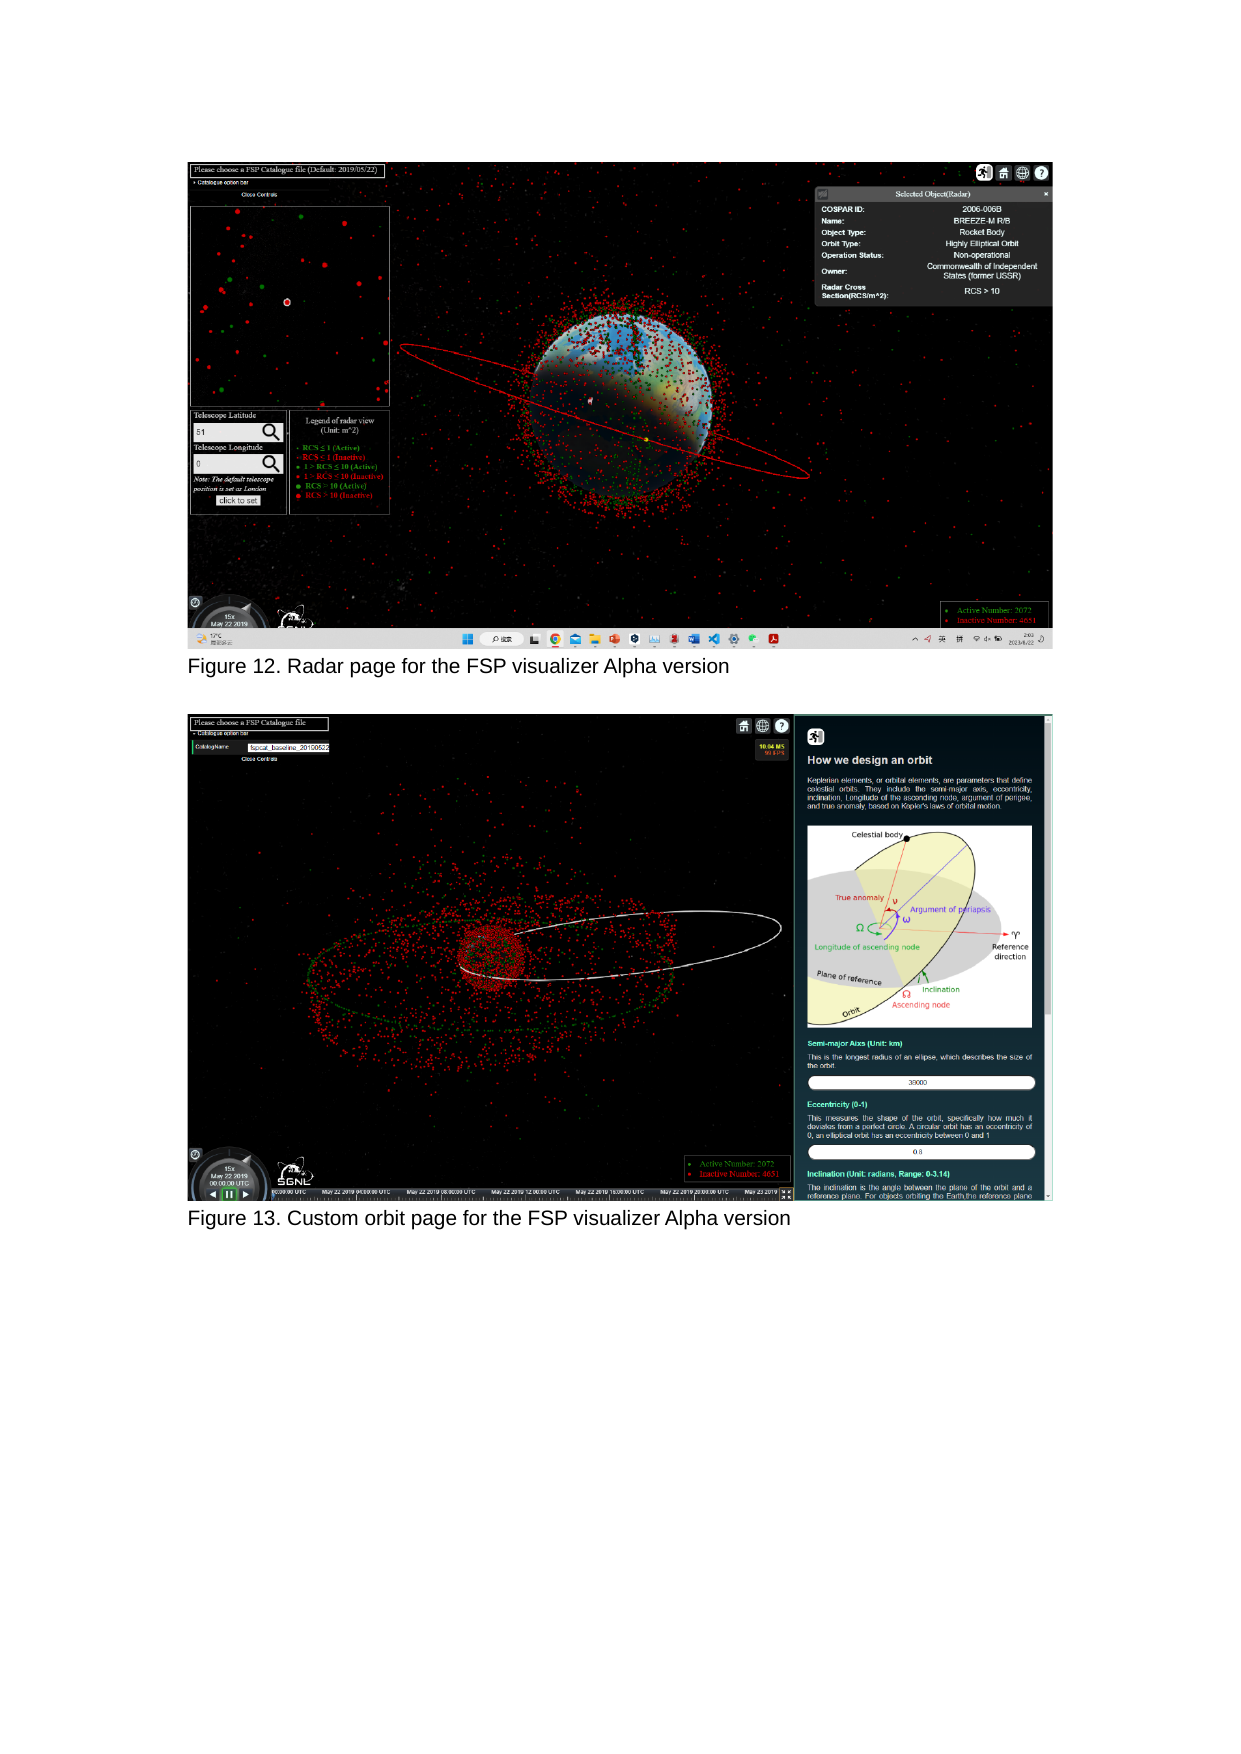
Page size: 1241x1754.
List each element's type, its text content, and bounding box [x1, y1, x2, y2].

picture [187, 162, 1053, 649]
picture [187, 714, 1053, 1201]
text Figure 12. Radar page for the FSP visualizer Alpha version [187, 649, 1053, 682]
text Figure 13. Custom orbit page for the FSP visualizer Alpha version [187, 1202, 1053, 1234]
